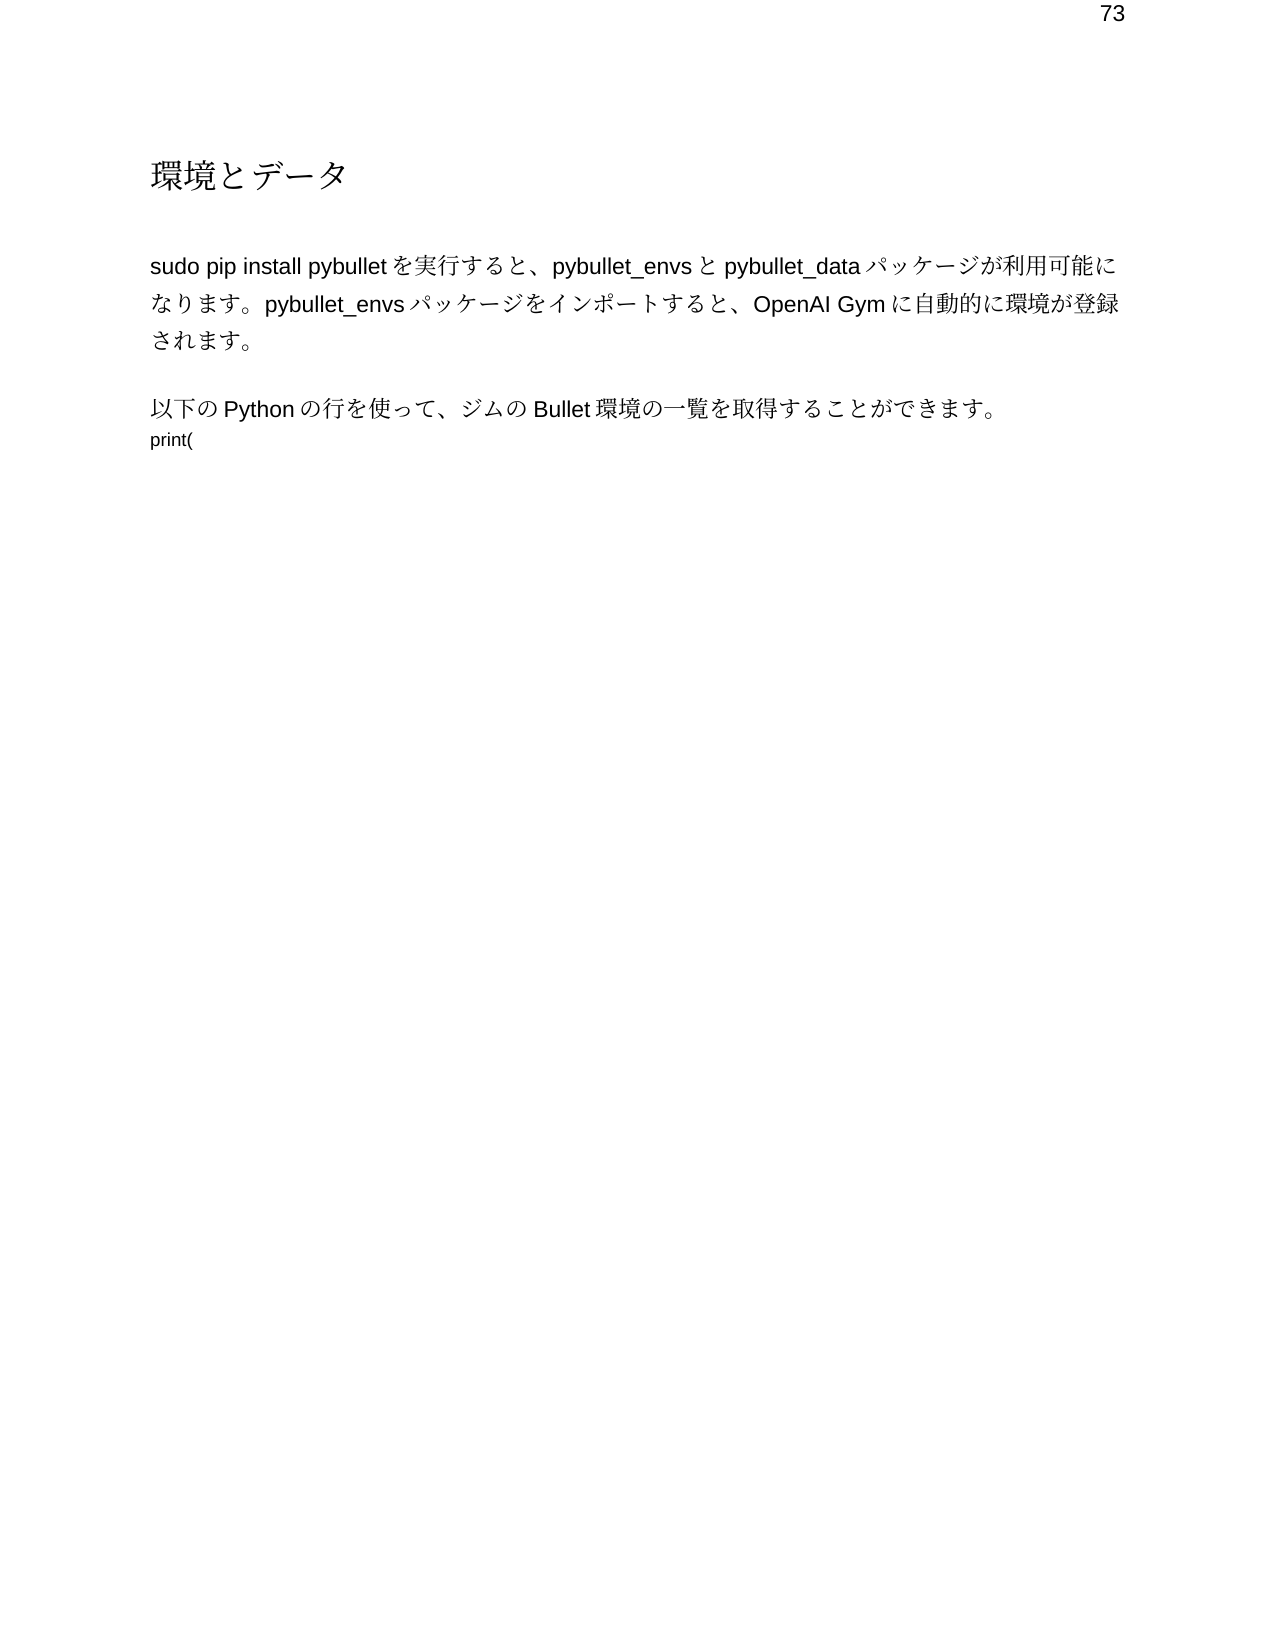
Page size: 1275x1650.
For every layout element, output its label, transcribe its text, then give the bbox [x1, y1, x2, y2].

subtitle 環境とデータ [150, 150, 1125, 198]
text sudo pip install pybulletを実行すると、pybullet_envsとpybullet_dataパッケージが利用可能になります。pybullet_envsパッケージをインポートすると、OpenAI Gymに自動的に環境が登録されます。 [150, 248, 1125, 356]
text 以下のPythonの行を使って、ジムのBullet環境の一覧を取得することができます。 [150, 391, 1125, 424]
text print( [150, 429, 1125, 451]
